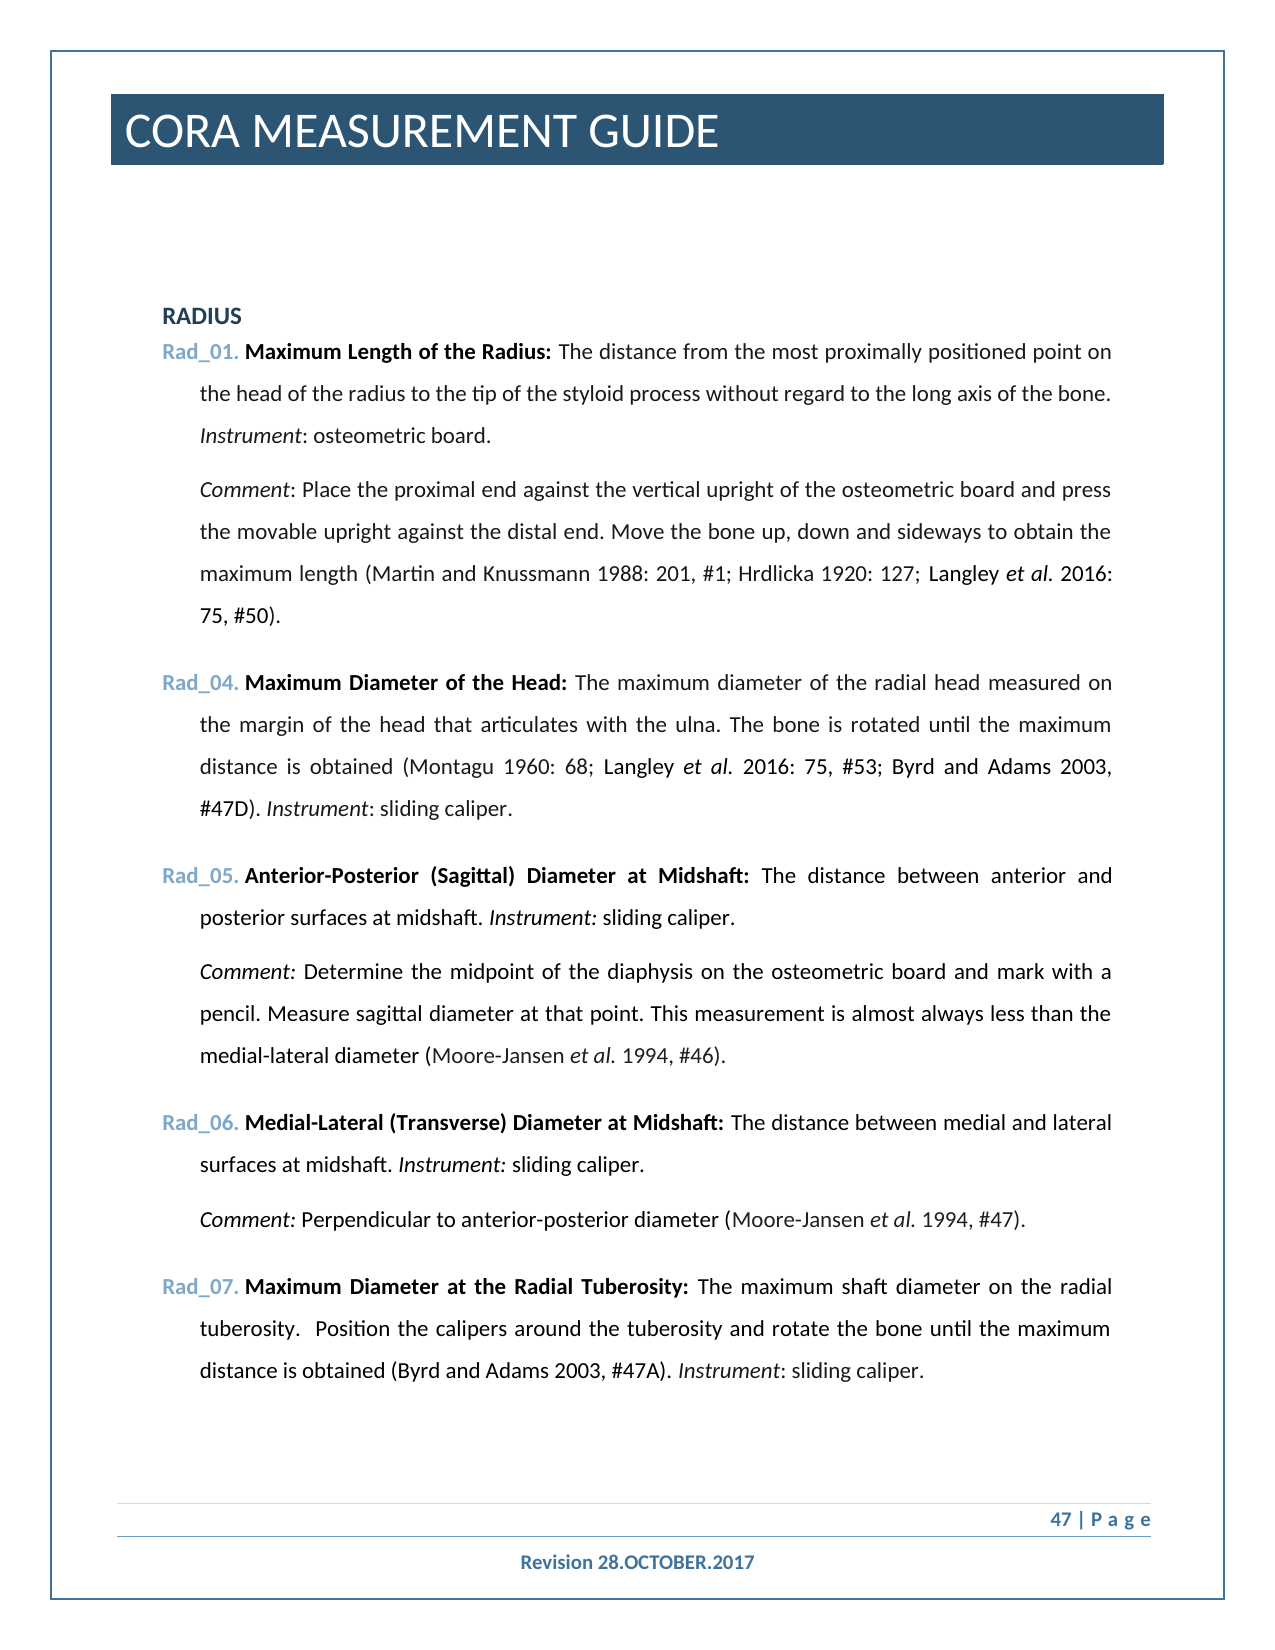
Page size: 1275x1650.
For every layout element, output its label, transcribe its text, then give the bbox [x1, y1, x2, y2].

list Maximum Diameter of the Head: The maximum diameter of the radial head measured on the margin of the head that articulates with the ulna. The bone is rotated until the maximum distance is obtained (Montagu 1960: 68; Langley et al. 2016: 75, #53; Byrd and Adams 2003, #47D). Instrument: sliding caliper. [162, 668, 1113, 822]
subtitle RADIUS [162, 300, 1113, 331]
list Maximum Length of the Radius: The distance from the most proximally positioned point on the head of the radius to the tip of the styloid process without regard to the long axis of the bone. Instrument: osteometric board. [162, 337, 1113, 449]
list Anterior-Posterior (Sagittal) Diameter at Midshaft: The distance between anterior and posterior surfaces at midshaft. Instrument: sliding caliper. [162, 861, 1113, 931]
text Comment: Place the proximal end against the vertical upright of the osteometric board and press the movable upright against the distal end. Move the bone up, down and sideways to obtain the maximum length (Martin and Knussmann 1988: 201, #1; Hrdlicka 1920: 127; Langley et al. 2016: 75, #50). [199, 475, 1113, 629]
text Comment: Perpendicular to anterior-posterior diameter (Moore-Jansen et al. 1994, #47). [199, 1205, 1113, 1233]
text Comment: Determine the midpoint of the diaphysis on the osteometric board and mark with a pencil. Measure sagittal diameter at that point. This measurement is almost always less than the medial-lateral diameter (Moore-Jansen et al. 1994, #46). [199, 957, 1113, 1069]
list Maximum Diameter at the Radial Tuberosity: The maximum shaft diameter on the radial tuberosity. Position the calipers around the tuberosity and rotate the bone until the maximum distance is obtained (Byrd and Adams 2003, #47A). Instrument: sliding caliper. [162, 1272, 1113, 1384]
list Medial-Lateral (Transverse) Diameter at Midshaft: The distance between medial and lateral surfaces at midshaft. Instrument: sliding caliper. [162, 1108, 1113, 1178]
